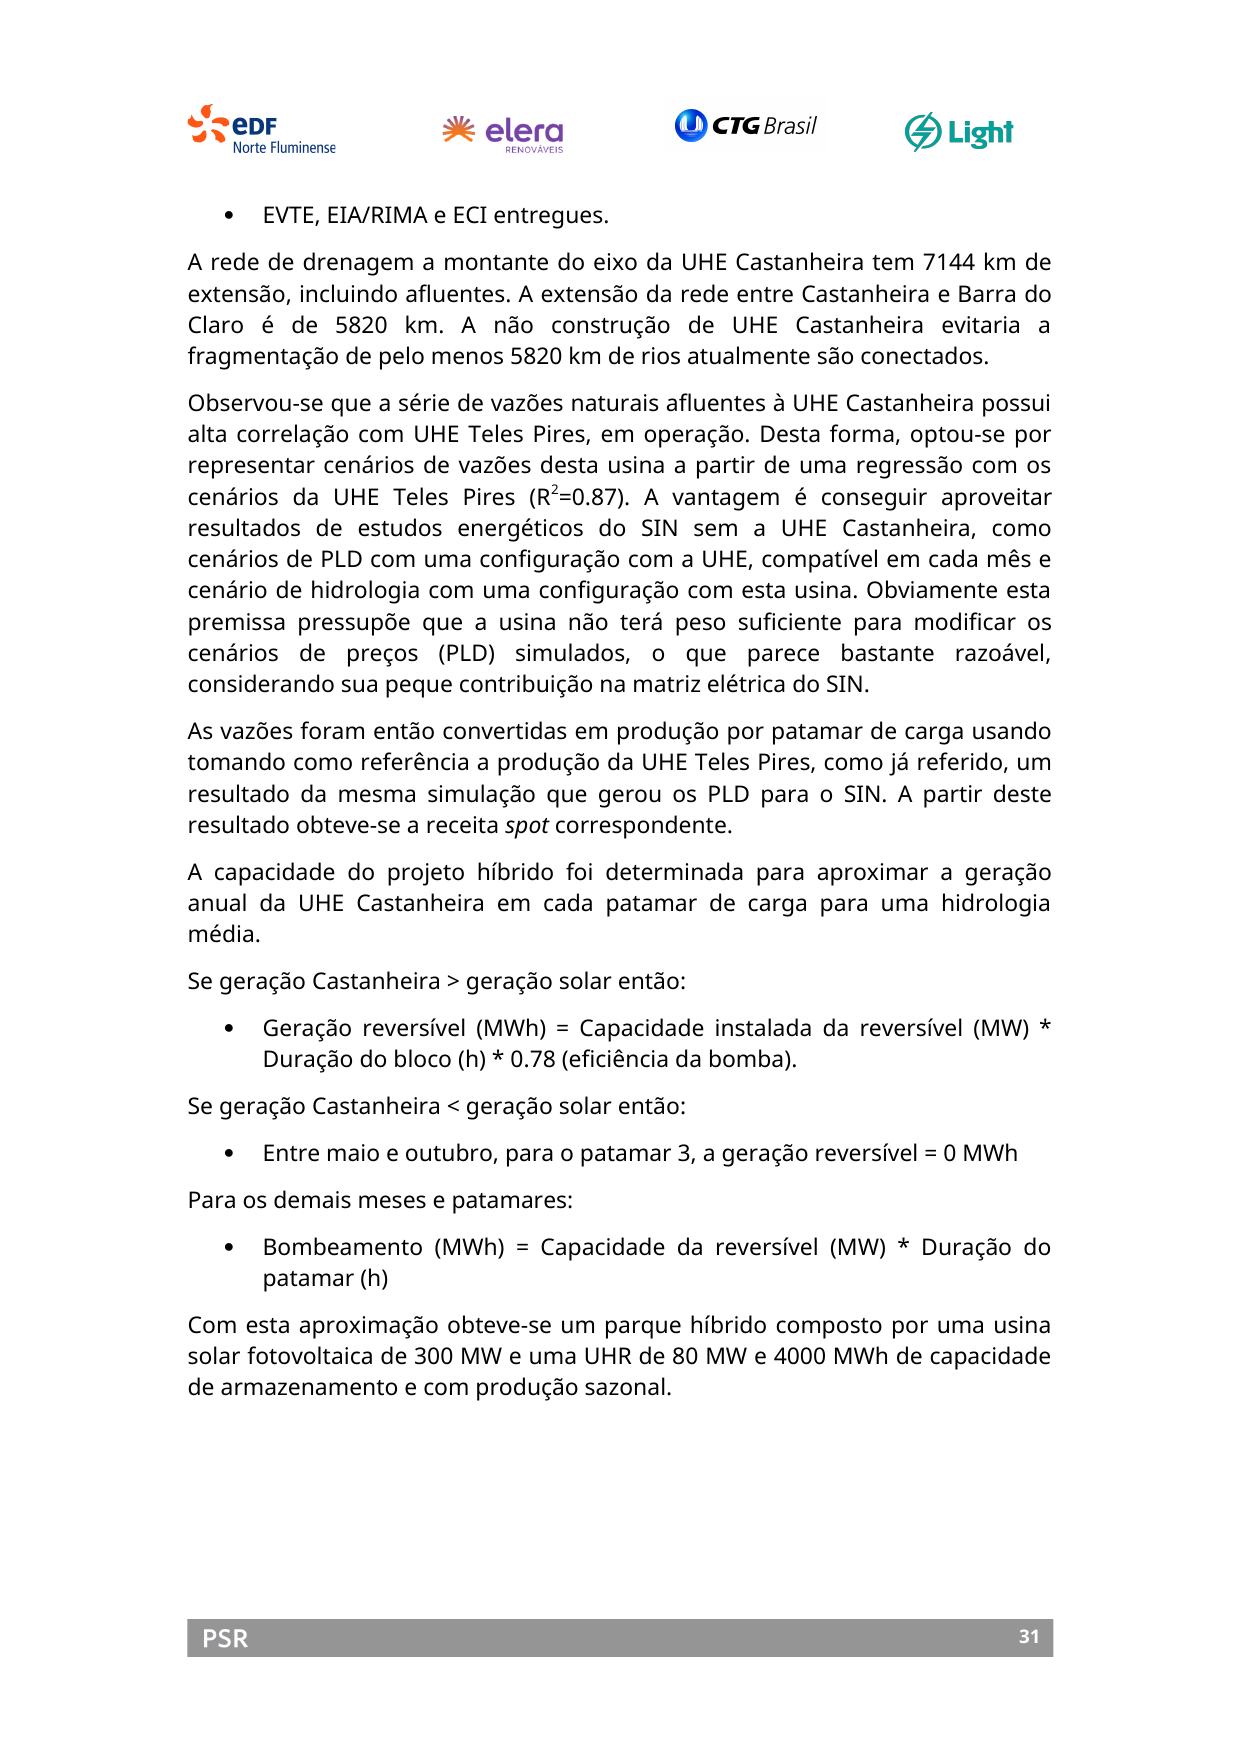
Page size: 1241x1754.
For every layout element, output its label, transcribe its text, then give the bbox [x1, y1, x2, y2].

picture [442, 116, 563, 153]
list Geração reversível (MWh) = Capacidade instalada da reversível (MW) * Duração do bloco (h) * 0.78 (eficiência da bomba). [225, 1012, 1053, 1074]
text As vazões foram então convertidas em produção por patamar de carga usando tomando como referência a produção da UHE Teles Pires, como já referido, um resultado da mesma simulação que gerou os PLD para o SIN. A partir deste resultado obteve-se a receita spot correspondente. [187, 715, 1053, 840]
list Entre maio e outubro, para o patamar 3, a geração reversível = 0 MWh [225, 1137, 1053, 1168]
list EVTE, EIA/RIMA e ECI entregues. [225, 199, 1053, 231]
picture [664, 98, 828, 153]
picture [201, 1628, 250, 1649]
text Para os demais meses e patamares: [187, 1184, 1053, 1215]
text Observou-se que a série de vazões naturais afluentes à UHE Castanheira possui alta correlação com UHE Teles Pires, em operação. Desta forma, optou-se por representar cenários de vazões desta usina a partir de uma regressão com os cenários da UHE Teles Pires (R2=0.87). A vantagem é conseguir aproveitar resultados de estudos energéticos do SIN sem a UHE Castanheira, como cenários de PLD com uma configuração com a UHE, compatível em cada mês e cenário de hidrologia com uma configuração com esta usina. Obviamente esta premissa pressupõe que a usina não terá peso suficiente para modificar os cenários de preços (PLD) simulados, o que parece bastante razoável, considerando sua peque contribuição na matriz elétrica do SIN. [187, 387, 1053, 699]
list Bombeamento (MWh) = Capacidade da reversível (MW) * Duração do patamar (h) [225, 1231, 1053, 1293]
text Com esta aproximação obteve-se um parque híbrido composto por uma usina solar fotovoltaica de 300 MW e uma UHR de 80 MW e 4000 MWh de capacidade de armazenamento e com produção sazonal. [187, 1309, 1053, 1402]
text Se geração Castanheira < geração solar então: [187, 1090, 1053, 1121]
text A capacidade do projeto híbrido foi determinada para aproximar a geração anual da UHE Castanheira em cada patamar de carga para uma hidrologia média. [187, 856, 1053, 949]
text Se geração Castanheira > geração solar então: [187, 965, 1053, 996]
picture [187, 104, 336, 153]
picture [905, 112, 1014, 153]
text A rede de drenagem a montante do eixo da UHE Castanheira tem 7144 km de extensão, incluindo afluentes. A extensão da rede entre Castanheira e Barra do Claro é de 5820 km. A não construção de UHE Castanheira evitaria a fragmentação de pelo menos 5820 km de rios atualmente são conectados. [187, 246, 1053, 371]
